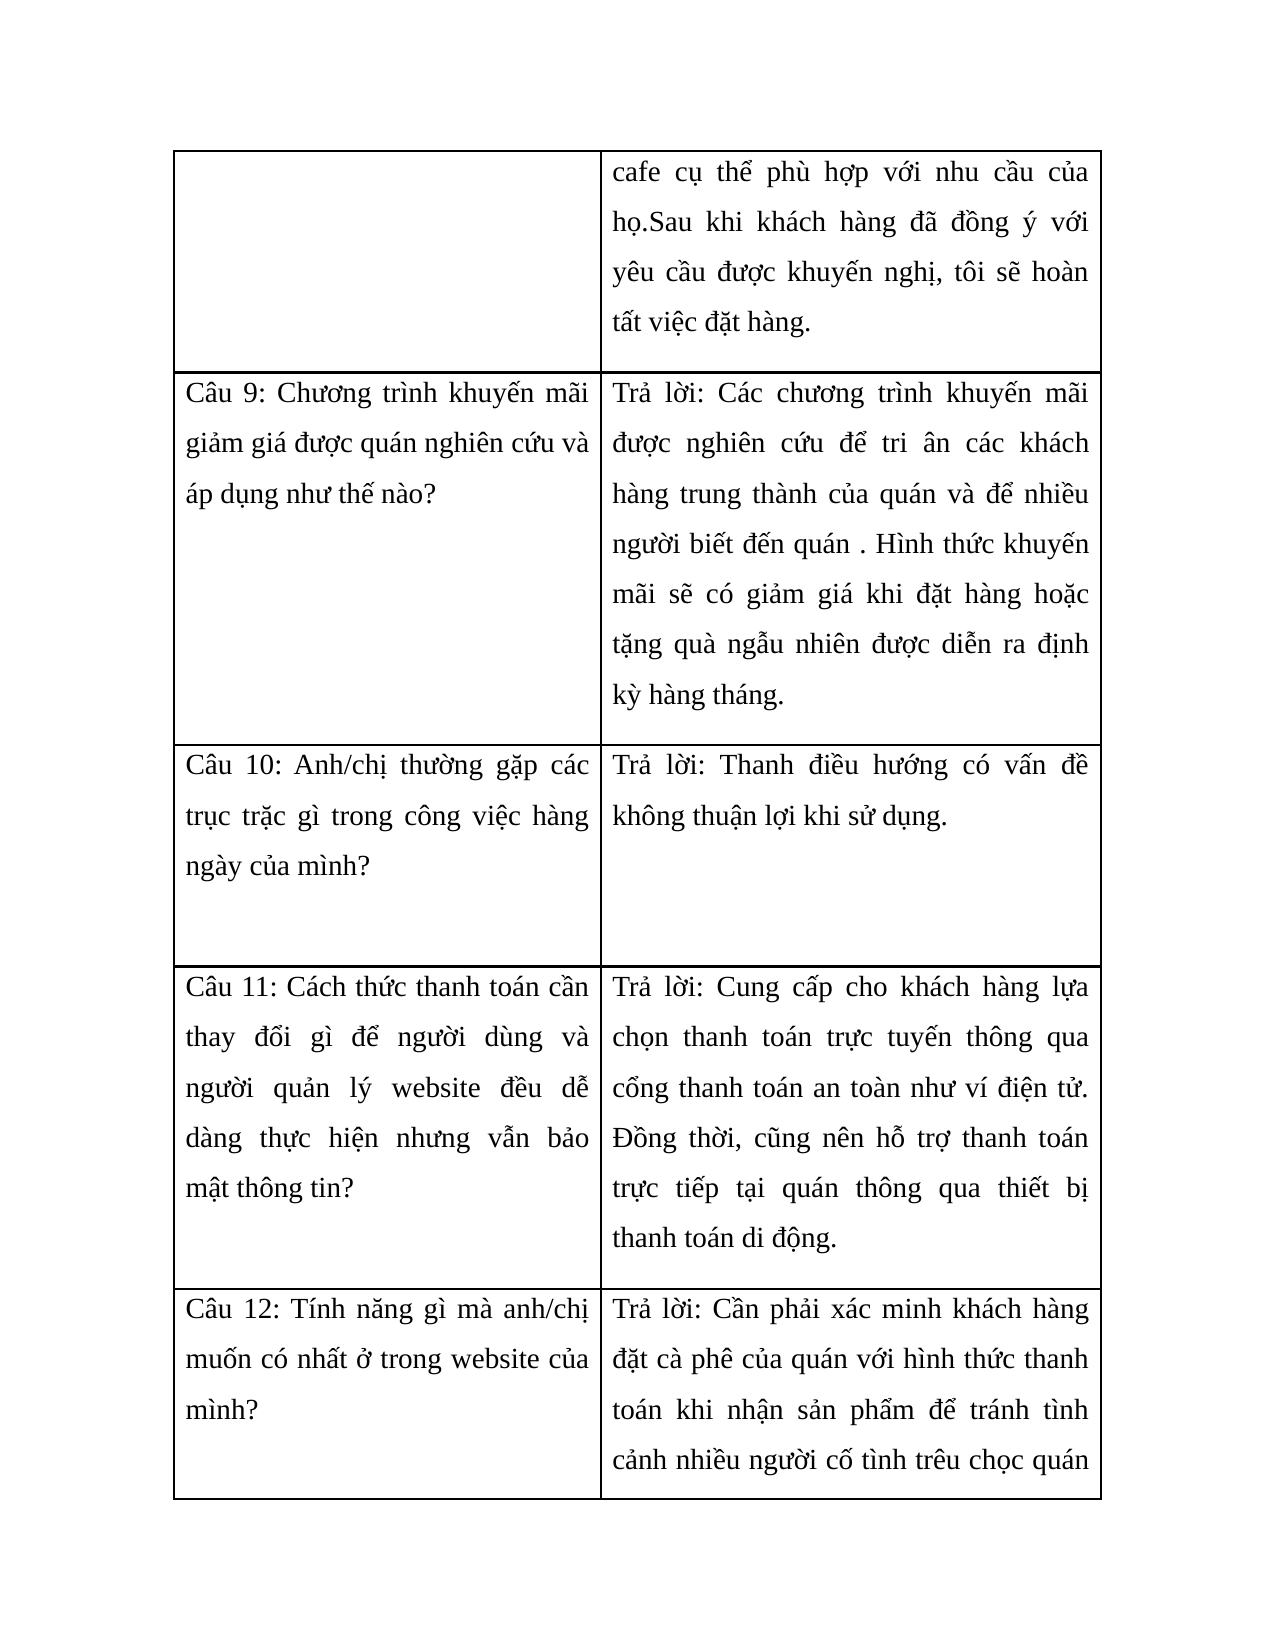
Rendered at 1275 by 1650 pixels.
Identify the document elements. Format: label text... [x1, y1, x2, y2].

table_cell Câu 10: Anh/chị thường gặp các trục trặc gì trong công việc hàng ngày của mình? [175, 746, 600, 965]
table_cell Trả lời: Thanh điều hướng có vấn đề không thuận lợi khi sử dụng. [602, 746, 1100, 965]
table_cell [175, 152, 600, 371]
table_cell Câu 9: Chương trình khuyến mãi giảm giá được quán nghiên cứu và áp dụng như thế nào? [175, 374, 600, 744]
table_cell Trả lời: Các chương trình khuyến mãi được nghiên cứu để tri ân các khách hàng trung thành của quán và để nhiều người biết đến quán . Hình thức khuyến mãi sẽ có giảm giá khi đặt hàng hoặc tặng quà ngẫu nhiên được diễn ra định kỳ hàng tháng. [602, 374, 1100, 744]
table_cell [175, 1290, 600, 1498]
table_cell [602, 152, 1100, 371]
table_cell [602, 1290, 1100, 1498]
table_cell Trả lời: Cung cấp cho khách hàng lựa chọn thanh toán trực tuyến thông qua cổng thanh toán an toàn như ví điện tử. Đồng thời, cũng nên hỗ trợ thanh toán trực tiếp tại quán thông qua thiết bị thanh toán di động. [602, 968, 1100, 1287]
table_cell Câu 11: Cách thức thanh toán cần thay đổi gì để người dùng và người quản lý website đều dễ dàng thực hiện nhưng vẫn bảo mật thông tin? [175, 968, 600, 1287]
